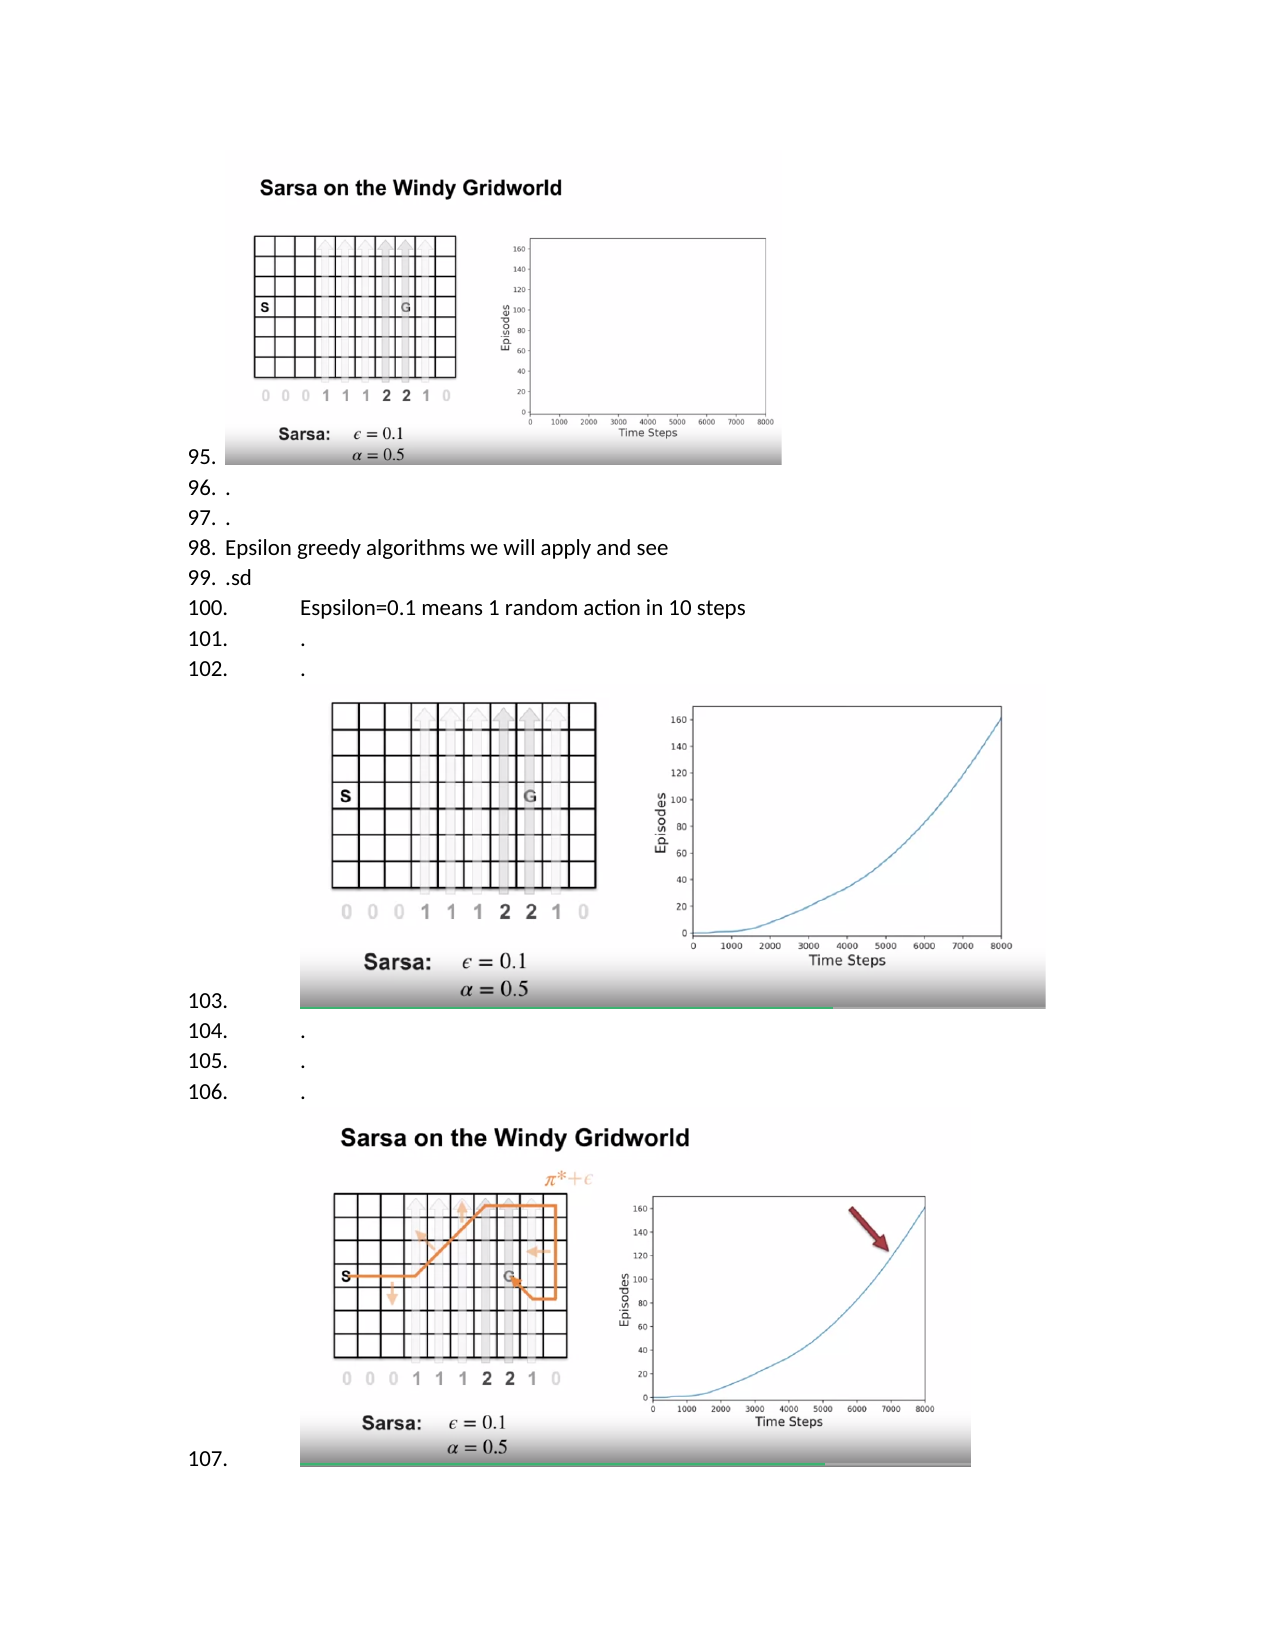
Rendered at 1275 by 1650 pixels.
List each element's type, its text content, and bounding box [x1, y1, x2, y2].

list Espsilon=0.1 means 1 random action in 10 steps [187, 593, 1125, 622]
list . [187, 654, 1125, 682]
list . [187, 473, 1125, 501]
picture [300, 1107, 971, 1467]
list Epsilon greedy algorithms we will apply and see [187, 533, 1125, 561]
list . [187, 1047, 1125, 1074]
list . [187, 1077, 1125, 1105]
picture [225, 150, 782, 465]
list . [187, 503, 1125, 531]
picture [300, 684, 1046, 1009]
list .sd [187, 563, 1125, 591]
list . [187, 624, 1125, 652]
list . [187, 1016, 1125, 1044]
